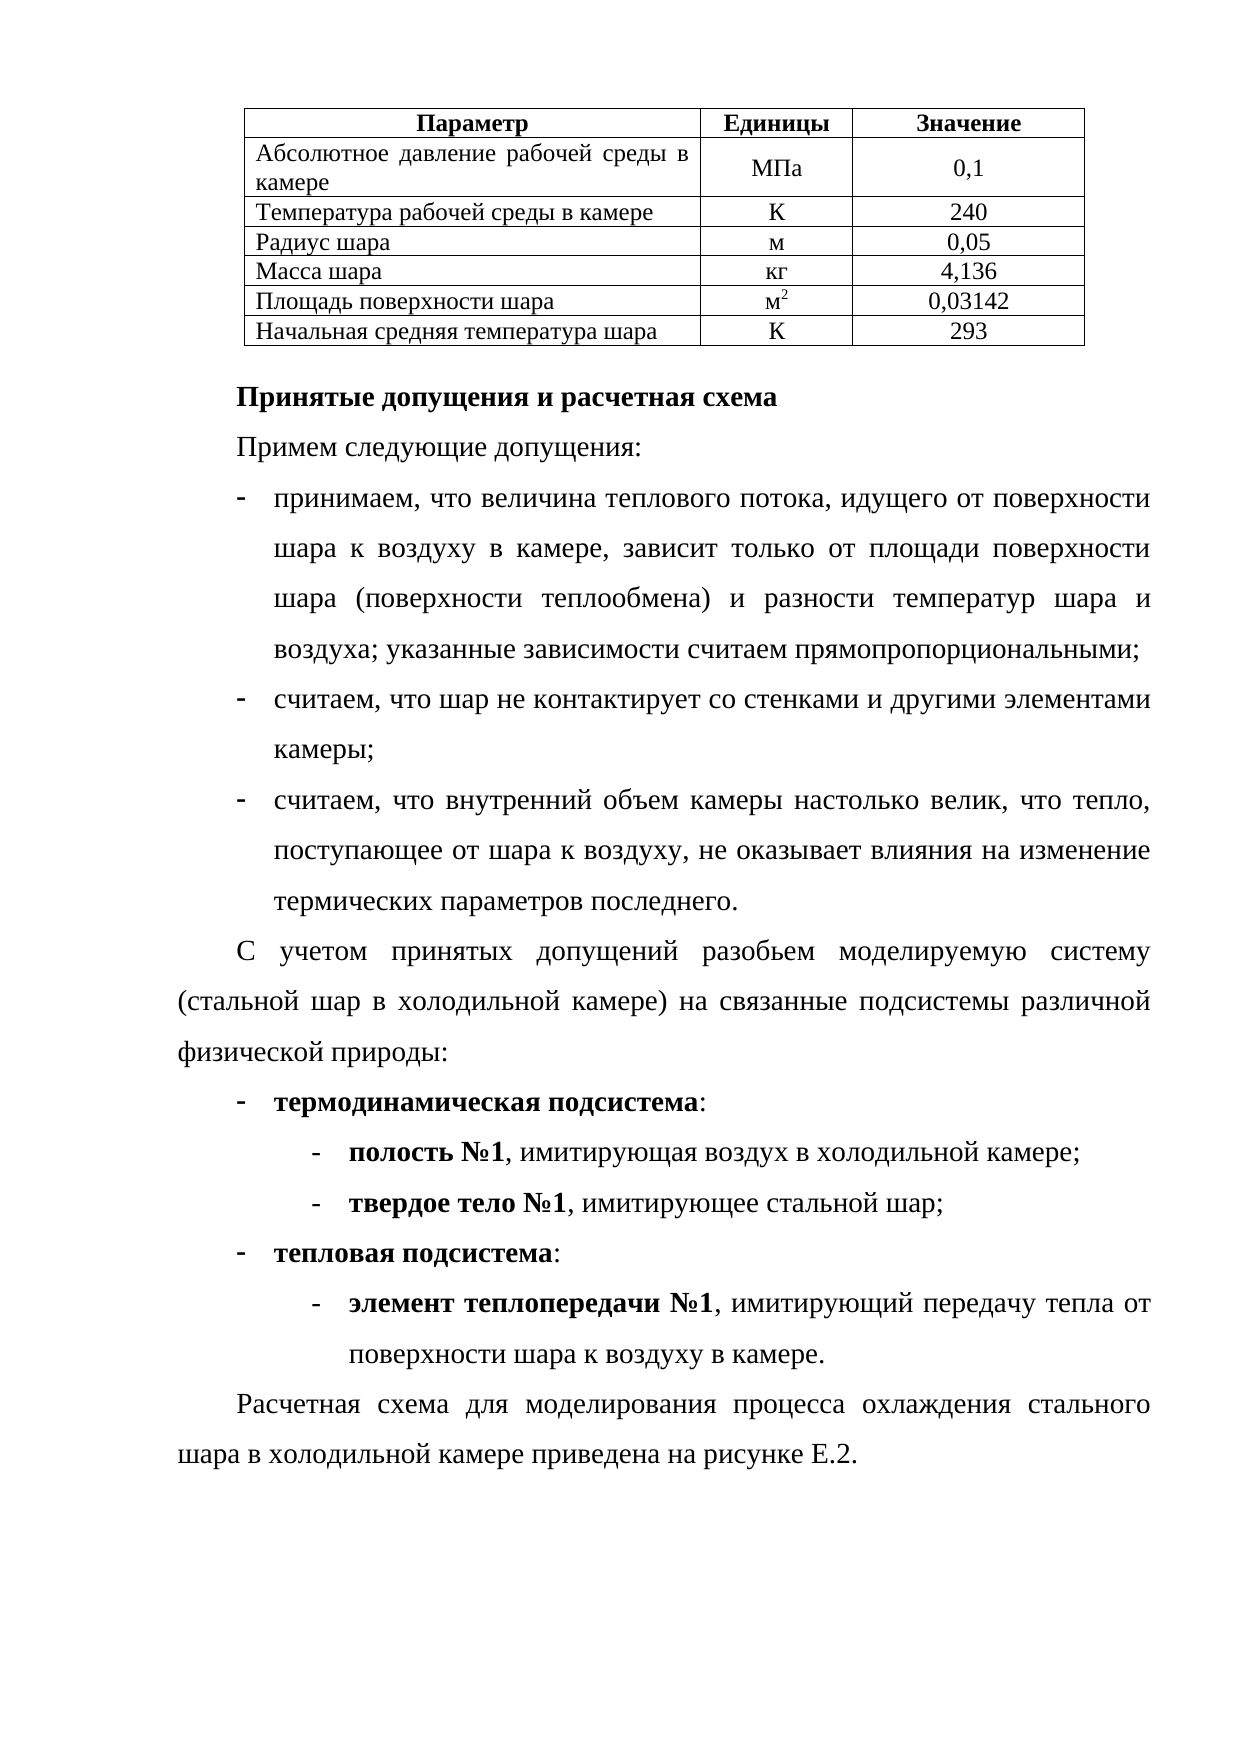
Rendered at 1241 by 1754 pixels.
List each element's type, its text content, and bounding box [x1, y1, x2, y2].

table_cell 293 [853, 316, 1084, 345]
table_cell 0,1 [853, 138, 1084, 196]
table_cell МПа [701, 138, 852, 196]
table_header Значение [853, 109, 1084, 137]
list полость №1, имитирующая воздух в холодильной камере; [311, 1134, 1152, 1168]
text Примем следующие допущения: [177, 429, 1152, 463]
table_cell Масса шара [245, 256, 700, 285]
table_cell К [701, 316, 852, 345]
table_cell Абсолютное давление рабочей среды в камере [245, 138, 700, 196]
list элемент теплопередачи №1, имитирующий передачу тепла от поверхности шара к воздуху в камере. [311, 1285, 1152, 1369]
table_cell 4,136 [853, 256, 1084, 285]
table_cell Площадь поверхности шара [245, 286, 700, 315]
list считаем, что внутренний объем камеры настолько велик, что тепло, поступающее от шара к воздуху, не оказывает влияния на изменение термических параметров последнего. [236, 782, 1152, 916]
list термодинамическая подсистема: [236, 1084, 1152, 1118]
table_header Единицы [701, 109, 852, 137]
text С учетом принятых допущений разобьем моделируемую систему (стальной шар в холодильной камере) на связанные подсистемы различной физической природы: [177, 933, 1152, 1067]
table_cell 240 [853, 197, 1084, 226]
table_cell кг [701, 256, 852, 285]
table_cell К [701, 197, 852, 226]
text Расчетная схема для моделирования процесса охлаждения стального шара в холодильной камере приведена на рисунке Е.2. [177, 1386, 1152, 1470]
list принимаем, что величина теплового потока, идущего от поверхности шара к воздуху в камере, зависит только от площади поверхности шара (поверхности теплообмена) и разности температур шара и воздуха; указанные зависимости считаем прямопропорциональными; [236, 480, 1152, 664]
table_cell Температура рабочей среды в камере [245, 197, 700, 226]
list твердое тело №1, имитирующее стальной шар; [311, 1185, 1152, 1218]
table_cell м2 [701, 286, 852, 315]
table_cell 0,03142 [853, 286, 1084, 315]
table_cell м [701, 227, 852, 255]
text Принятые допущения и расчетная схема [177, 379, 1152, 413]
list считаем, что шар не контактирует со стенками и другими элементами камеры; [236, 681, 1152, 765]
table_cell 0,05 [853, 227, 1084, 255]
table_cell Радиус шара [245, 227, 700, 255]
table_cell Начальная средняя температура шара [245, 316, 700, 345]
table_header Параметр [245, 109, 700, 137]
list тепловая подсистема: [236, 1235, 1152, 1269]
